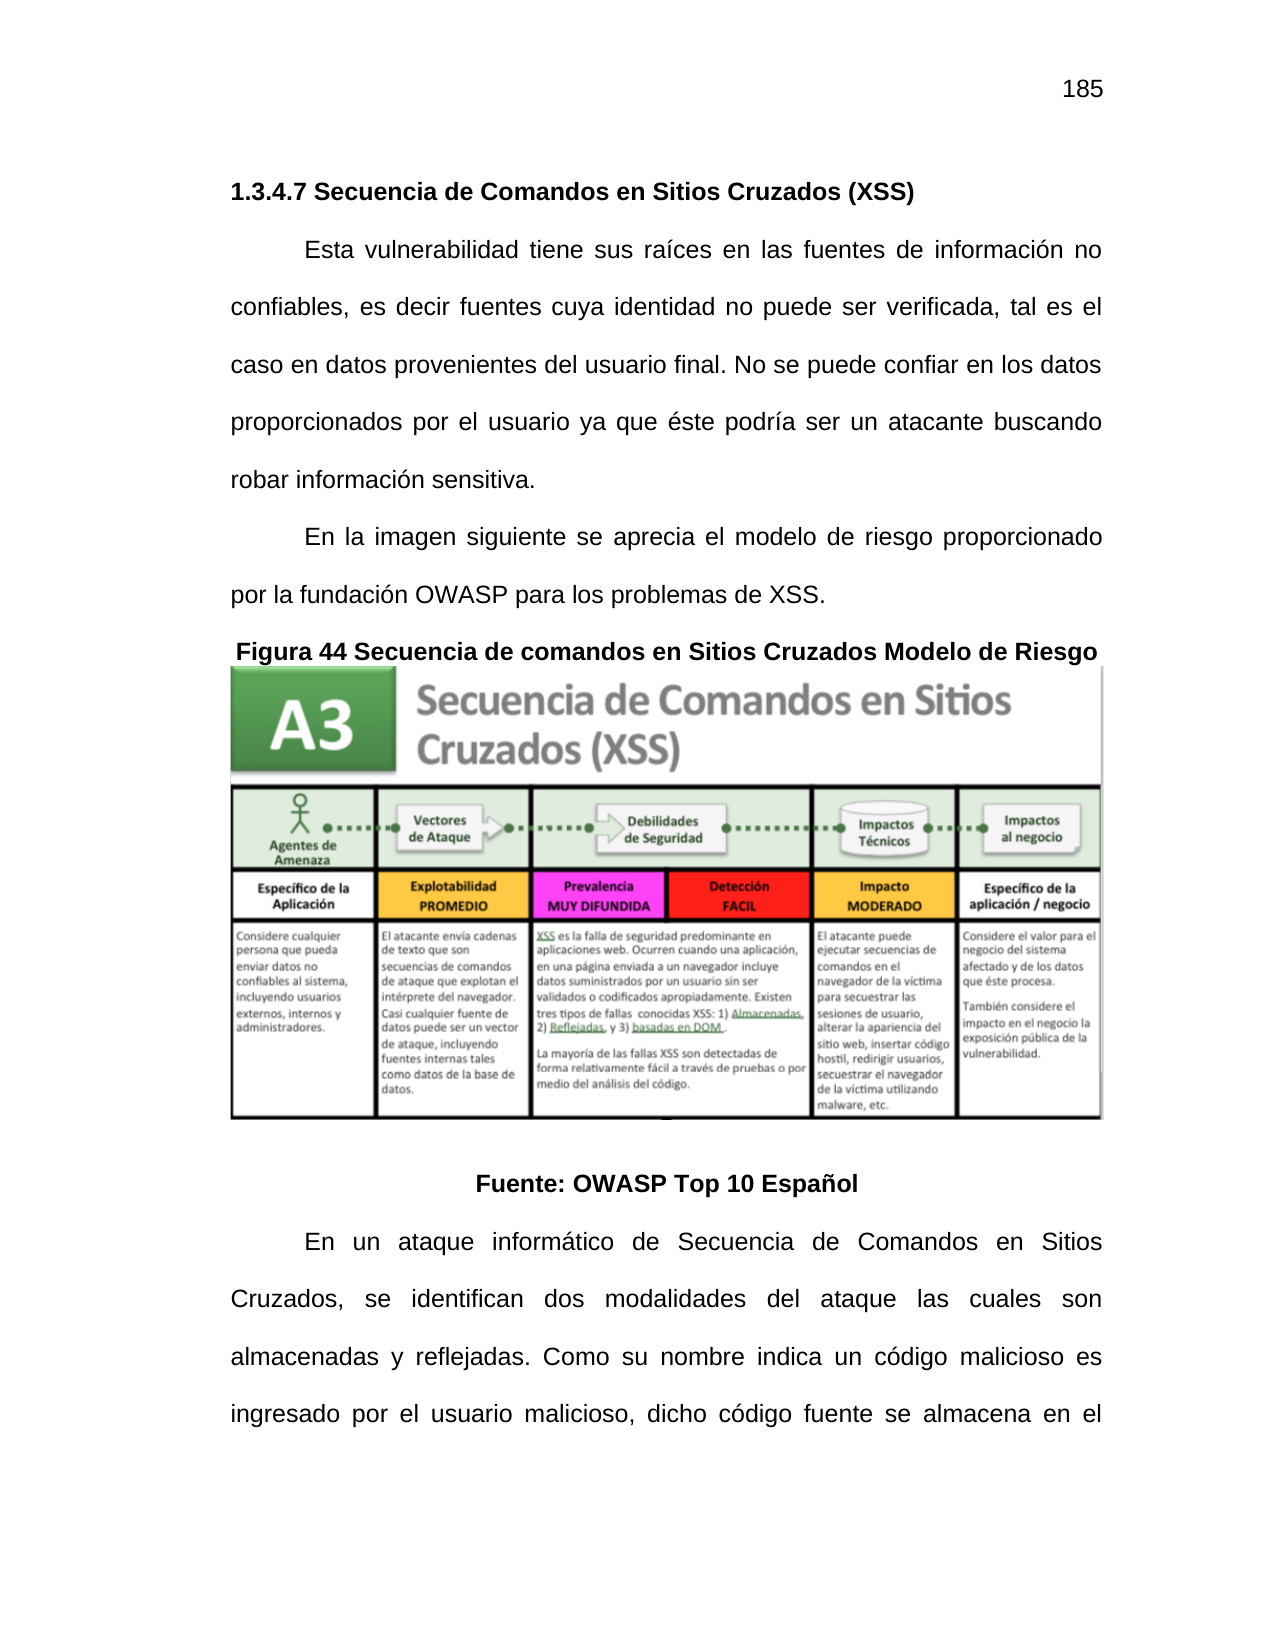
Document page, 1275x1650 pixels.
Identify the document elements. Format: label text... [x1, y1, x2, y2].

text Figura 44 Secuencia de comandos en Sitios Cruzados Modelo de Riesgo [230, 637, 1104, 666]
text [230, 1227, 1104, 1428]
subtitle 1.3.4.7 Secuencia de Comandos en Sitios Cruzados (XSS) [230, 177, 1104, 206]
subtitle Fuente: OWASP Top 10 Español [230, 1169, 1104, 1198]
text En la imagen siguiente se aprecia el modelo de riesgo proporcionado por la fundación OWASP para los problemas de XSS. [230, 522, 1104, 608]
picture [230, 666, 1104, 1120]
text Esta vulnerabilidad tiene sus raíces en las fuentes de información no confiables, es decir fuentes cuya identidad no puede ser verificada, tal es el caso en datos provenientes del usuario final. No se puede confiar en los datos proporcionados por el usuario ya que éste podría ser un atacante buscando robar información sensitiva. [230, 235, 1104, 493]
